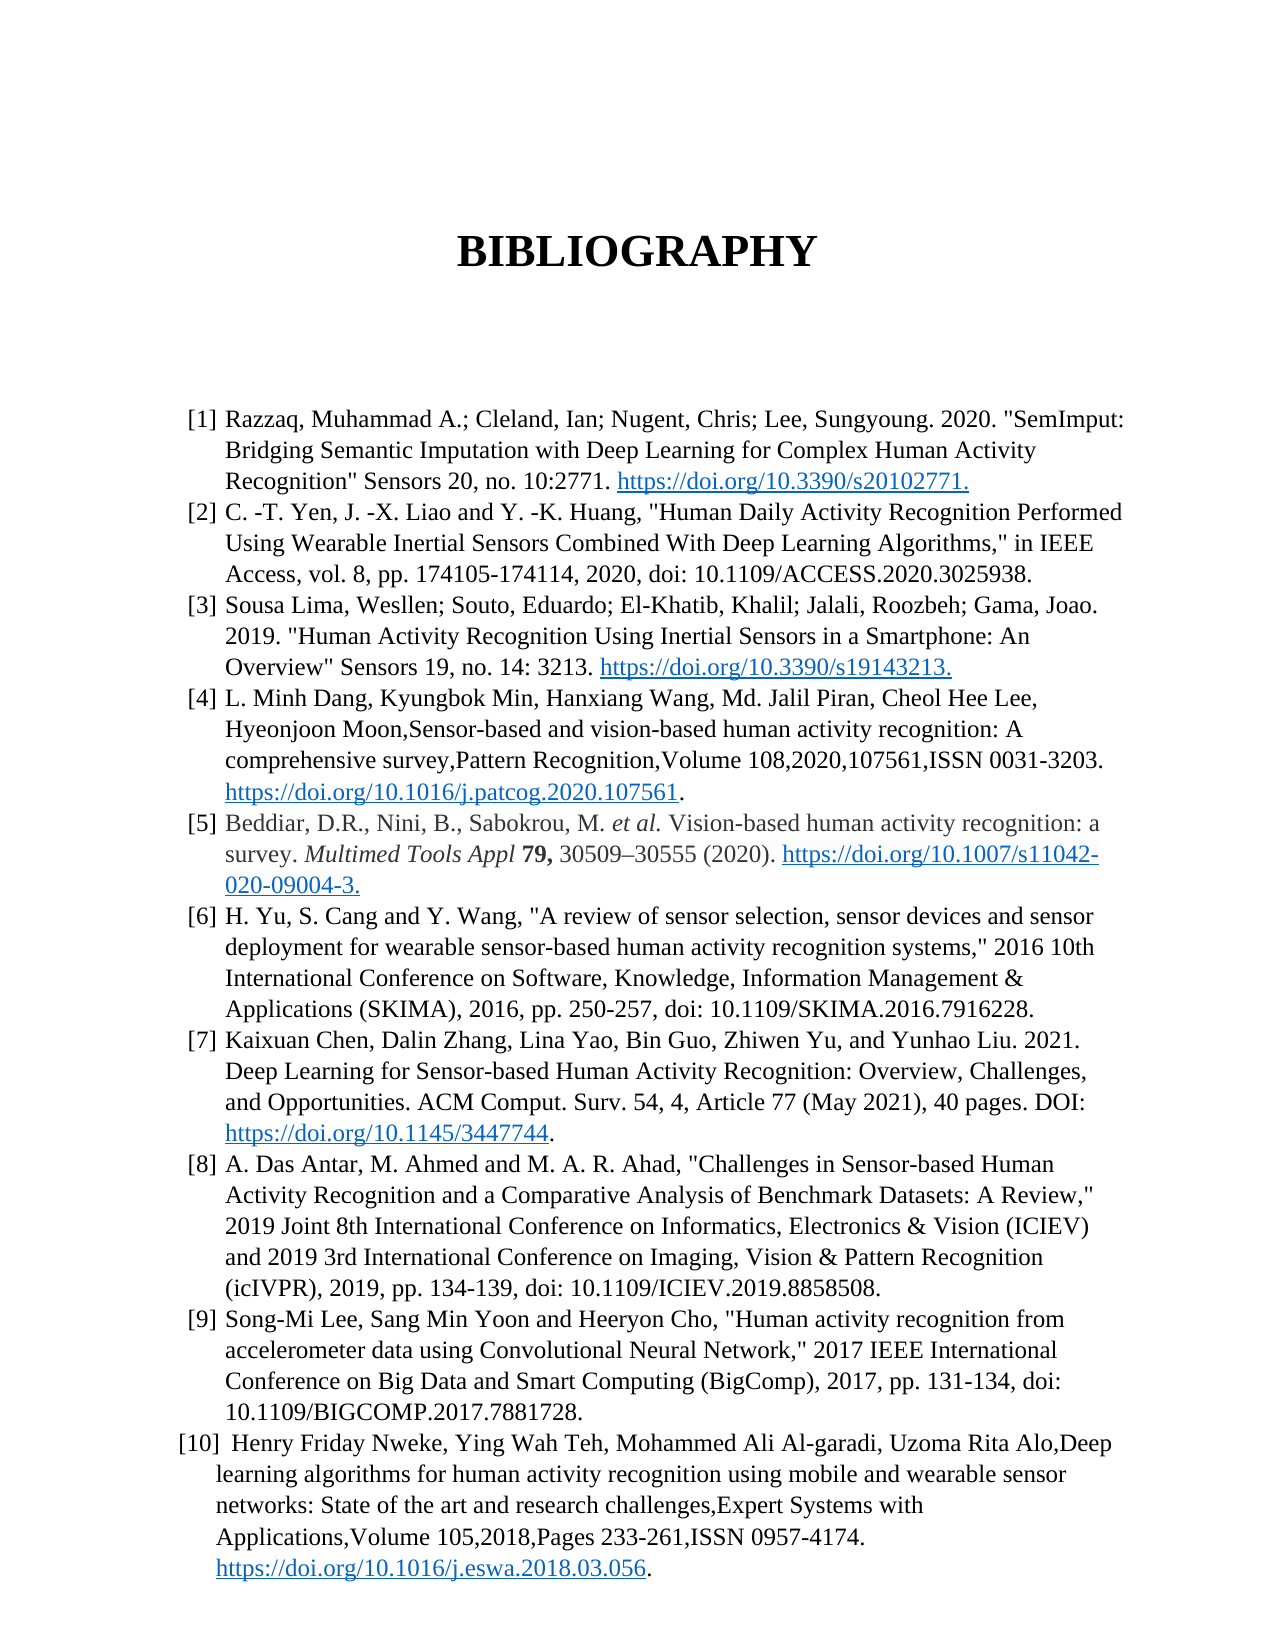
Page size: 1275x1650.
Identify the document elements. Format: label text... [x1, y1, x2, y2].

list C. -T. Yen, J. -X. Liao and Y. -K. Huang, "Human Daily Activity Recognition Performed Using Wearable Inertial Sensors Combined With Deep Learning Algorithms," in IEEE Access, vol. 8, pp. 174105-174114, 2020, doi: 10.1109/ACCESS.2020.3025938. [187, 497, 1125, 588]
text BIBLIOGRAPHY [150, 223, 1125, 276]
list Kaixuan Chen, Dalin Zhang, Lina Yao, Bin Guo, Zhiwen Yu, and Yunhao Liu. 2021. Deep Learning for Sensor-based Human Activity Recognition: Overview, Challenges, and Opportunities. ACM Comput. Surv. 54, 4, Article 77 (May 2021), 40 pages. DOI: https://doi.org/10.1145/3447744. [187, 1025, 1125, 1147]
list Song-Mi Lee, Sang Min Yoon and Heeryon Cho, "Human activity recognition from accelerometer data using Convolutional Neural Network," 2017 IEEE International Conference on Big Data and Smart Computing (BigComp), 2017, pp. 131-134, doi: 10.1109/BIGCOMP.2017.7881728. [187, 1304, 1125, 1426]
list A. Das Antar, M. Ahmed and M. A. R. Ahad, "Challenges in Sensor-based Human Activity Recognition and a Comparative Analysis of Benchmark Datasets: A Review," 2019 Joint 8th International Conference on Informatics, Electronics & Vision (ICIEV) and 2019 3rd International Conference on Imaging, Vision & Pattern Recognition (icIVPR), 2019, pp. 134-139, doi: 10.1109/ICIEV.2019.8858508. [187, 1149, 1125, 1302]
list Razzaq, Muhammad A.; Cleland, Ian; Nugent, Chris; Lee, Sungyoung. 2020. "SemImput: Bridging Semantic Imputation with Deep Learning for Complex Human Activity Recognition" Sensors 20, no. 10:2771. https://doi.org/10.3390/s20102771. [187, 404, 1125, 495]
list L. Minh Dang, Kyungbok Min, Hanxiang Wang, Md. Jalil Piran, Cheol Hee Lee, Hyeonjoon Moon,Sensor-based and vision-based human activity recognition: A comprehensive survey,Pattern Recognition,Volume 108,2020,107561,ISSN 0031-3203. https://doi.org/10.1016/j.patcog.2020.107561. [187, 683, 1125, 805]
list Sousa Lima, Wesllen; Souto, Eduardo; El-Khatib, Khalil; Jalali, Roozbeh; Gama, Joao. 2019. "Human Activity Recognition Using Inertial Sensors in a Smartphone: An Overview" Sensors 19, no. 14: 3213. https://doi.org/10.3390/s19143213. [187, 590, 1125, 681]
list Henry Friday Nweke, Ying Wah Teh, Mohammed Ali Al-garadi, Uzoma Rita Alo,Deep learning algorithms for human activity recognition using mobile and wearable sensor networks: State of the art and research challenges,Expert Systems with Applications,Volume 105,2018,Pages 233-261,ISSN 0957-4174. https://doi.org/10.1016/j.eswa.2018.03.056. [178, 1428, 1125, 1581]
list Beddiar, D.R., Nini, B., Sabokrou, M. et al. Vision-based human activity recognition: a survey. Multimed Tools Appl 79, 30509–30555 (2020). https://doi.org/10.1007/s11042-020-09004-3. [187, 808, 1125, 898]
list H. Yu, S. Cang and Y. Wang, "A review of sensor selection, sensor devices and sensor deployment for wearable sensor-based human activity recognition systems," 2016 10th International Conference on Software, Knowledge, Information Management & Applications (SKIMA), 2016, pp. 250-257, doi: 10.1109/SKIMA.2016.7916228. [187, 901, 1125, 1023]
